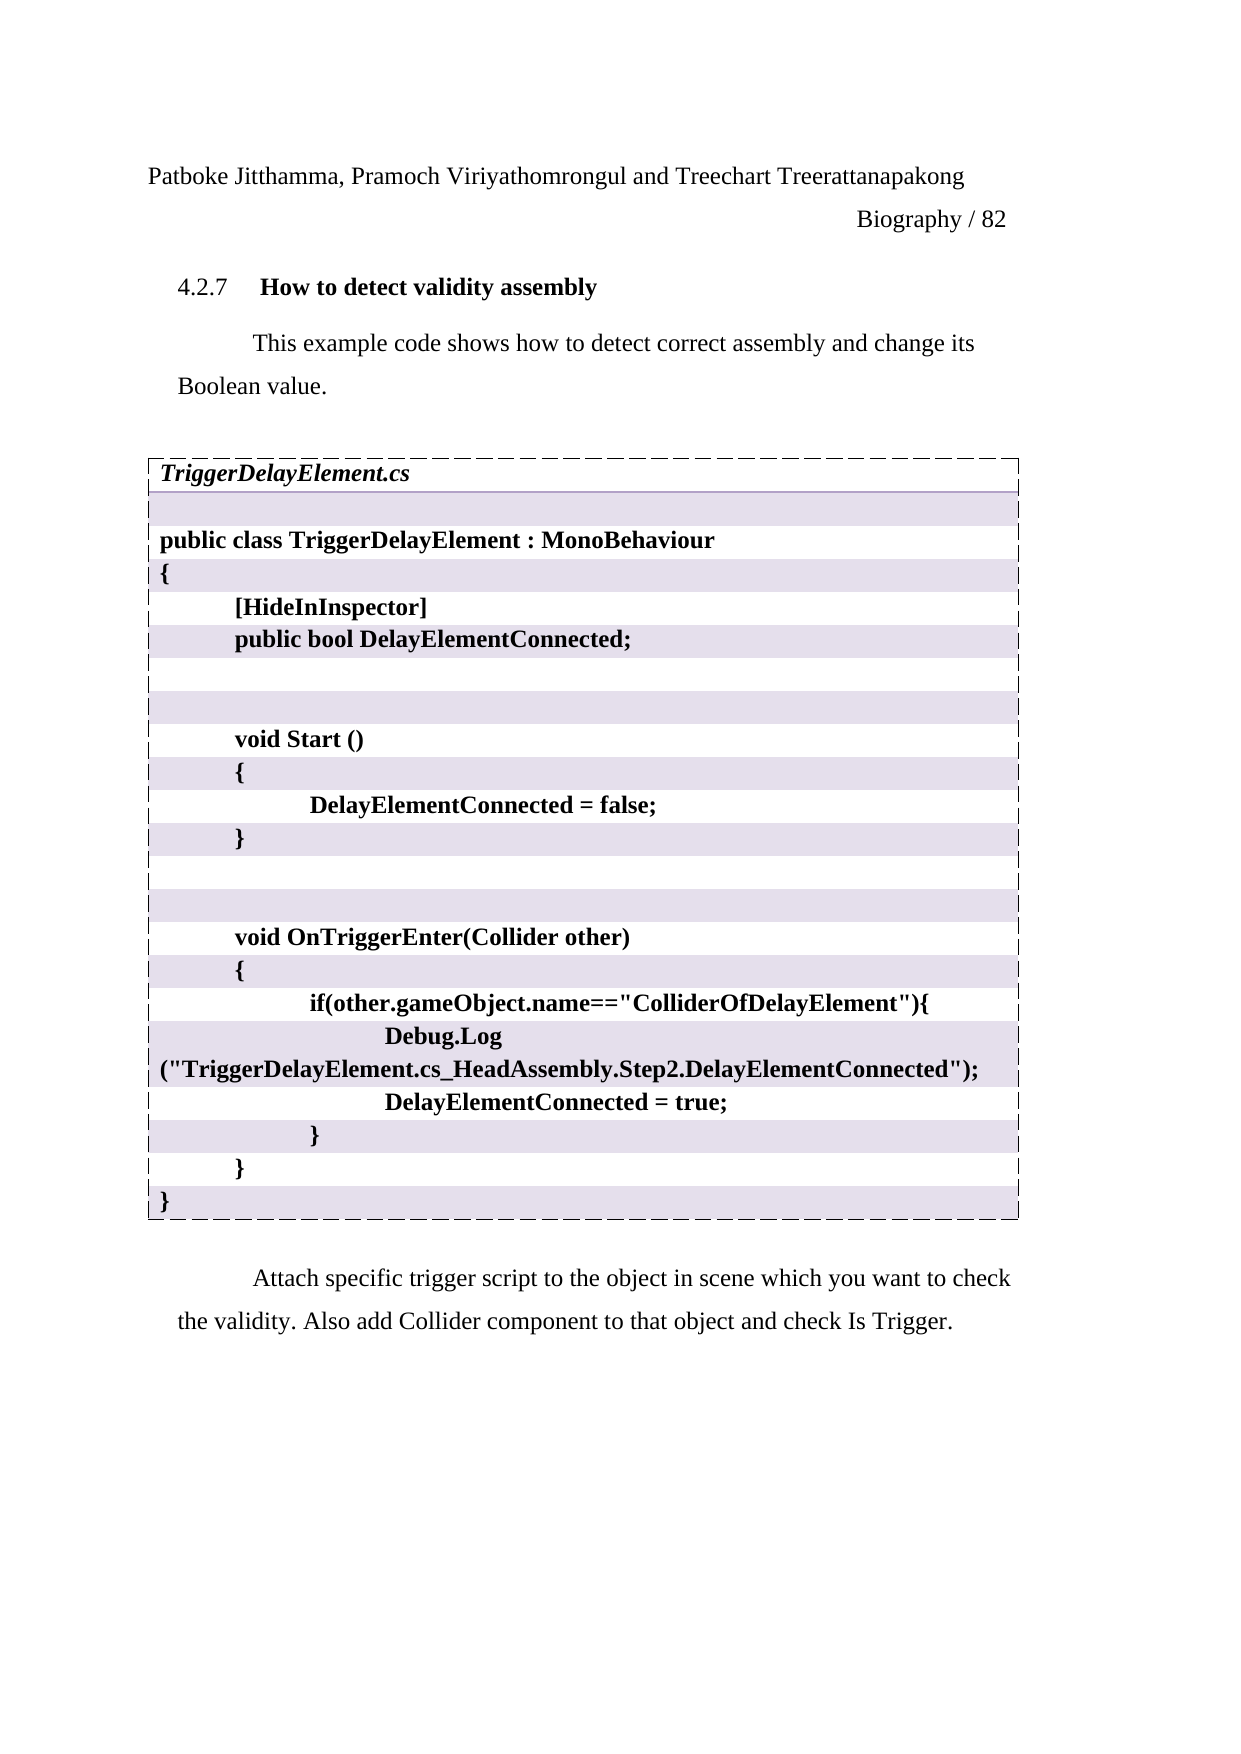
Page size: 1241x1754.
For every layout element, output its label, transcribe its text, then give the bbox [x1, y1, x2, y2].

table_header TriggerDelayElement.cs [148, 458, 1018, 491]
table_cell } [148, 1153, 1018, 1186]
table_cell DelayElementConnected = true; [148, 1087, 1018, 1120]
table_cell void OnTriggerEnter(Collider other) [148, 922, 1018, 955]
table_cell [148, 889, 1018, 922]
table_cell [148, 856, 1018, 889]
table_cell { [148, 955, 1018, 988]
table_cell DelayElementConnected = false; [148, 790, 1018, 823]
table_cell if(other.gameObject.name=="ColliderOfDelayElement"){ [148, 988, 1018, 1021]
text This example code shows how to detect correct assembly and change its Boolean value. [177, 328, 1019, 400]
table_cell } [148, 823, 1018, 856]
table_cell void Start () [148, 724, 1018, 757]
text Attach specific trigger script to the object in scene which you want to check the validity. Also add Collider component to that object and check Is Trigger. [177, 1263, 1019, 1335]
table_cell public class TriggerDelayElement : MonoBehaviour [148, 526, 1018, 558]
table_cell { [148, 757, 1018, 790]
table_cell } [148, 1186, 1018, 1219]
subtitle How to detect validity assembly [177, 272, 1019, 301]
table_cell } [148, 1120, 1018, 1153]
table_cell [HideInInspector] [148, 592, 1018, 624]
table_cell public bool DelayElementConnected; [148, 625, 1018, 658]
table_cell { [148, 559, 1018, 592]
table_cell [148, 691, 1018, 724]
table_cell [148, 493, 1018, 526]
table_cell [148, 658, 1018, 691]
table_cell Debug.Log ("TriggerDelayElement.cs_HeadAssembly.Step2.DelayElementConnected"); [148, 1021, 1018, 1087]
